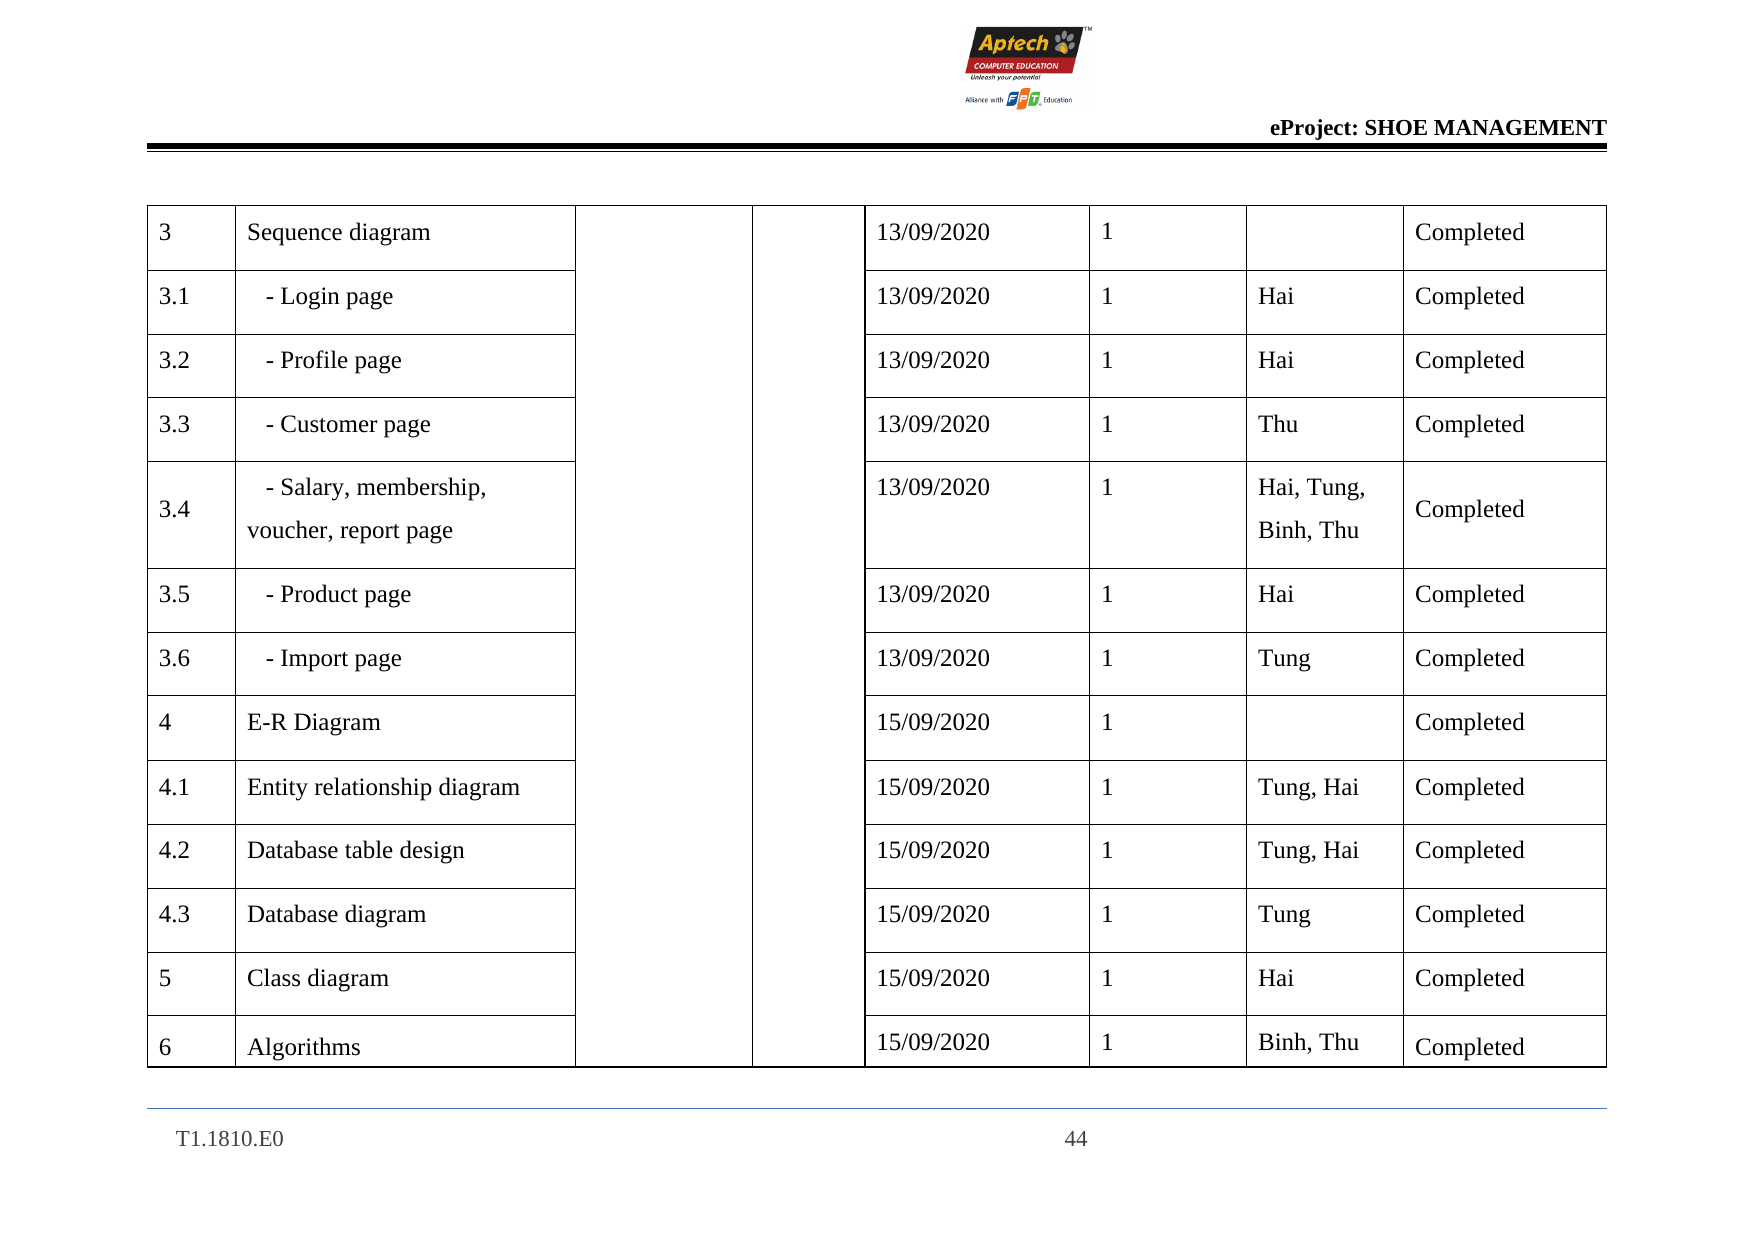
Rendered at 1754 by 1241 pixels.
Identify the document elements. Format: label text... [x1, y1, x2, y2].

table_cell 3.6 [148, 633, 235, 695]
table_cell 6 [148, 1016, 235, 1066]
table_cell Completed [1404, 633, 1606, 695]
table_cell Tung [1247, 633, 1403, 695]
table_cell 3.5 [148, 569, 235, 632]
table_cell 1 [1090, 825, 1246, 888]
table_cell Entity relationship diagram [236, 761, 575, 824]
table_cell Tung [1247, 889, 1403, 952]
table_cell Completed [1404, 889, 1606, 952]
table_cell - Customer page [236, 398, 575, 461]
table_cell Hai [1247, 271, 1403, 333]
table_cell Tung, Hai [1247, 825, 1403, 888]
table_cell Binh, Thu [1247, 1016, 1403, 1066]
table_cell 13/09/2020 [866, 462, 1089, 568]
table_cell [1247, 696, 1403, 760]
table_cell 1 [1090, 569, 1246, 632]
table_cell 5 [148, 953, 235, 1015]
table_cell 1 [1090, 271, 1246, 333]
table_cell Algorithms [236, 1016, 575, 1066]
table_cell Completed [1404, 1016, 1606, 1066]
table_cell - Import page [236, 633, 575, 695]
table_cell 15/09/2020 [866, 696, 1089, 760]
table_cell 1 [1090, 633, 1246, 695]
table_cell 13/09/2020 [866, 398, 1089, 461]
picture [963, 24, 1094, 112]
table_cell 13/09/2020 [866, 206, 1089, 270]
table_cell Class diagram [236, 953, 575, 1015]
table_cell 1 [1090, 889, 1246, 952]
table_cell Completed [1404, 462, 1606, 568]
table_cell 4.2 [148, 825, 235, 888]
table_cell - Product page [236, 569, 575, 632]
table_cell Completed [1404, 696, 1606, 760]
table_cell 13/09/2020 [866, 335, 1089, 397]
table_cell 15/09/2020 [866, 761, 1089, 824]
table_cell Completed [1404, 953, 1606, 1015]
table_cell E-R Diagram [236, 696, 575, 760]
table_cell Tung, Hai [1247, 761, 1403, 824]
table_cell 13/09/2020 [866, 271, 1089, 333]
table_cell 13/09/2020 [866, 569, 1089, 632]
table_cell 3.3 [148, 398, 235, 461]
table_cell Thu [1247, 398, 1403, 461]
table_cell 4.3 [148, 889, 235, 952]
table_cell 4.1 [148, 761, 235, 824]
table_cell 4 [148, 696, 235, 760]
table_cell Hai [1247, 953, 1403, 1015]
table_cell 1 [1090, 335, 1246, 397]
table_cell 15/09/2020 [866, 953, 1089, 1015]
table_cell 1 [1090, 1016, 1246, 1066]
table_cell 1 [1090, 696, 1246, 760]
table_cell 13/09/2020 [866, 633, 1089, 695]
table_cell 3.1 [148, 271, 235, 333]
table_cell - Salary, membership, voucher, report page [236, 462, 575, 568]
table_cell - Profile page [236, 335, 575, 397]
table_cell Completed [1404, 761, 1606, 824]
table_cell 3.4 [148, 462, 235, 568]
table_cell Hai, Tung, Binh, Thu [1247, 462, 1403, 568]
table_cell Hai [1247, 335, 1403, 397]
table_cell Completed [1404, 271, 1606, 333]
table_cell [1247, 206, 1403, 270]
table_cell Database table design [236, 825, 575, 888]
table_cell Completed [1404, 398, 1606, 461]
table_cell 1 [1090, 953, 1246, 1015]
table_cell 15/09/2020 [866, 825, 1089, 888]
table_cell Hai [1247, 569, 1403, 632]
table_cell Database diagram [236, 889, 575, 952]
table_cell Completed [1404, 206, 1606, 270]
table_cell 1 [1090, 206, 1246, 270]
table_cell Completed [1404, 569, 1606, 632]
table_cell 3 [148, 206, 235, 270]
table_cell 15/09/2020 [866, 1016, 1089, 1066]
table_cell - Login page [236, 271, 575, 333]
table_cell 1 [1090, 462, 1246, 568]
table_cell 1 [1090, 761, 1246, 824]
table_cell 3.2 [148, 335, 235, 397]
table_cell Completed [1404, 825, 1606, 888]
table_cell Completed [1404, 335, 1606, 397]
table_cell Sequence diagram [236, 206, 575, 270]
table_cell 15/09/2020 [866, 889, 1089, 952]
table_cell 1 [1090, 398, 1246, 461]
